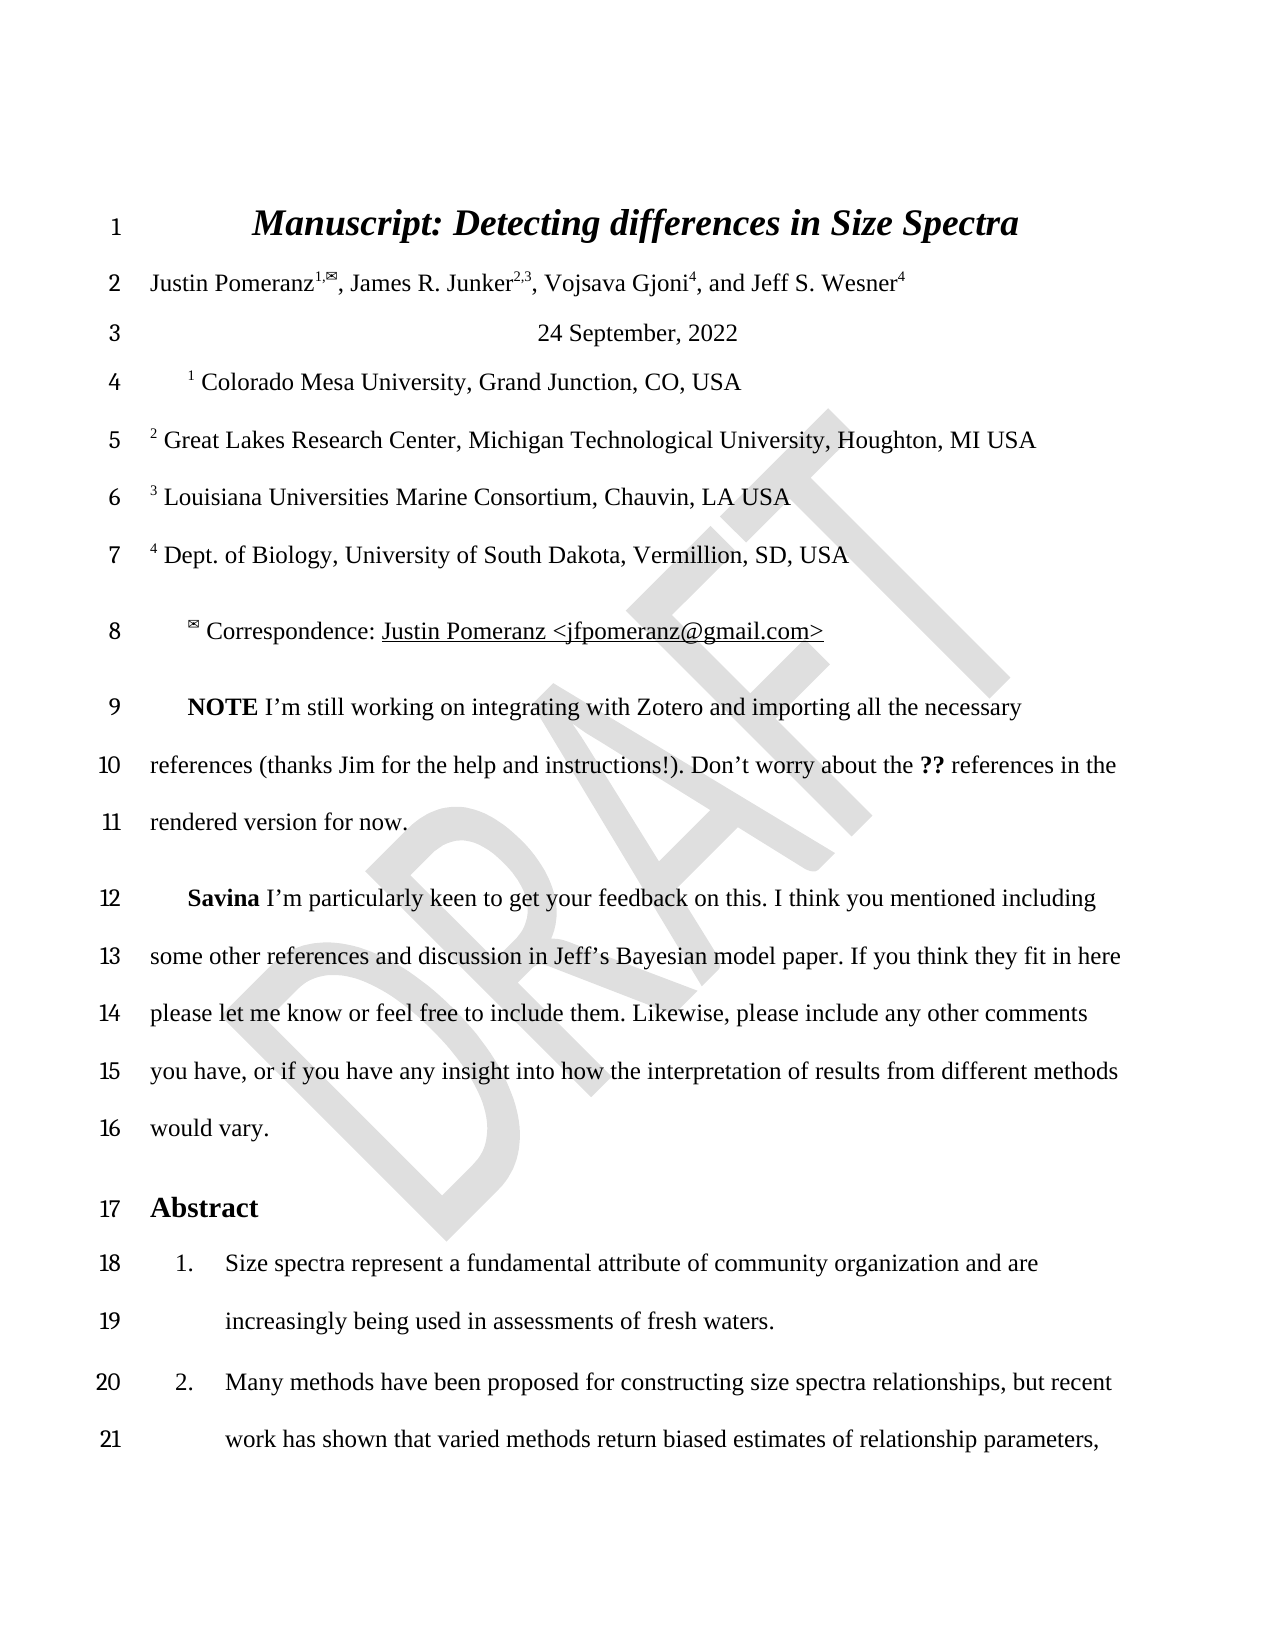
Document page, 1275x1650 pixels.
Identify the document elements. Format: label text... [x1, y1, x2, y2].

text ✉ Correspondence: Justin Pomeranz <> [150, 616, 1125, 645]
subtitle Abstract [150, 1190, 1125, 1223]
text NOTE I’m still working on integrating with Zotero and importing all the necessary references (thanks Jim for the help and instructions!). Don’t worry about the ?? references in the rendered version for now. [150, 692, 1125, 836]
text Justin Pomeranz1,✉, James R. Junker2,3, Vojsava Gjoni4, and Jeff S. Wesner4 [150, 268, 1125, 297]
list Size spectra represent a fundamental attribute of community organization and are increasingly being used in assessments of fresh waters. [175, 1248, 1125, 1334]
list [175, 1367, 1125, 1453]
title Manuscript: Detecting differences in Size Spectra [150, 200, 1125, 243]
text Savina I’m particularly keen to get your feedback on this. I think you mentioned including some other references and discussion in Jeff’s Bayesian model paper. If you think they fit in here please let me know or feel free to include them. Likewise, please include any other comments you have, or if you have any insight into how the interpretation of results from different methods would vary. [150, 883, 1125, 1142]
text 24 September, 2022 [150, 318, 1125, 346]
text 1 Colorado Mesa University, Grand Junction, CO, USA 2 Great Lakes Research Center, Michigan Technological University, Houghton, MI USA 3 Louisiana Universities Marine Consortium, Chauvin, LA USA 4 Dept. of Biology, University of South Dakota, Vermillion, SD, USA [150, 367, 1125, 568]
